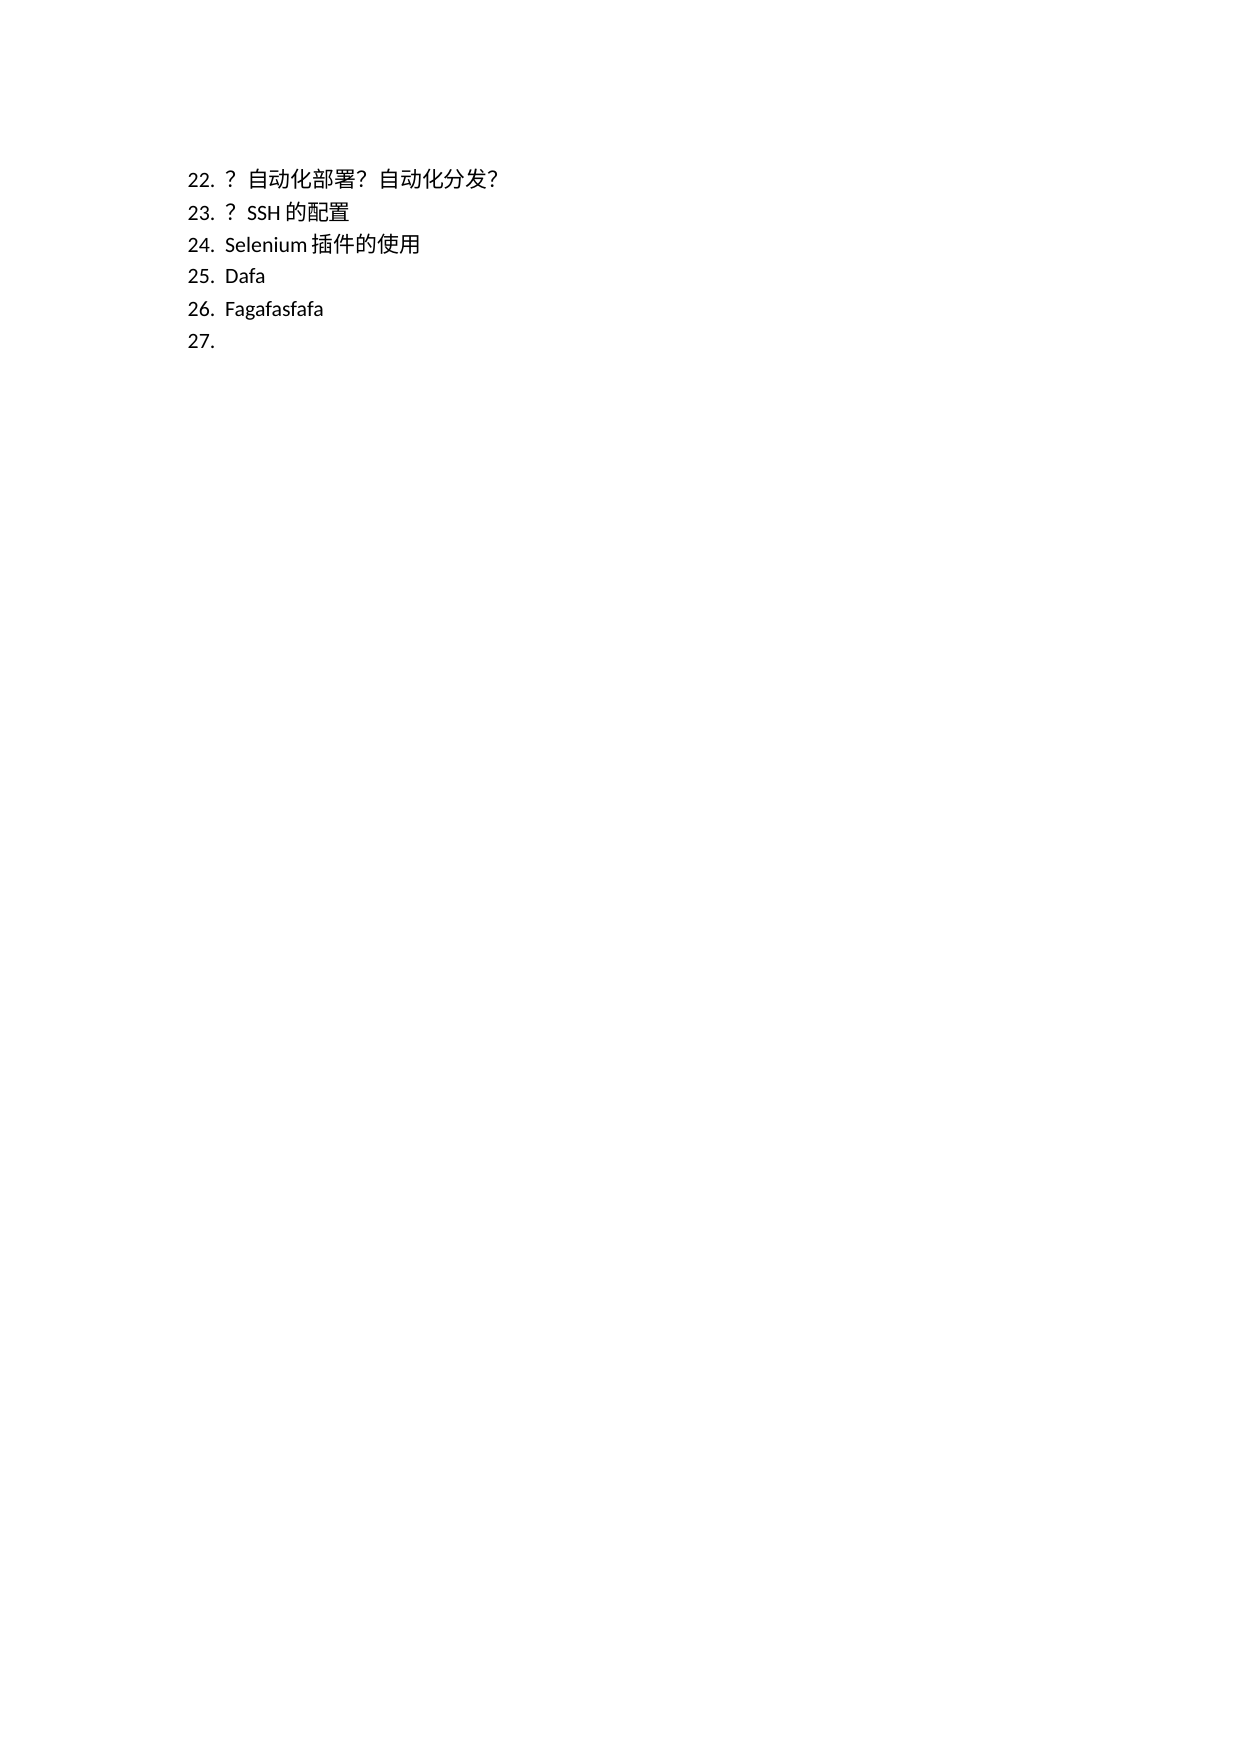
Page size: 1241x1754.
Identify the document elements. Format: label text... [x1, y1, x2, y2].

list Selenium插件的使用 [187, 227, 1053, 259]
list ？自动化部署？自动化分发？ [187, 162, 1053, 194]
list Dafa [187, 259, 1053, 292]
list Fagafasfafa [187, 292, 1053, 324]
list ？SSH的配置 [187, 194, 1053, 227]
